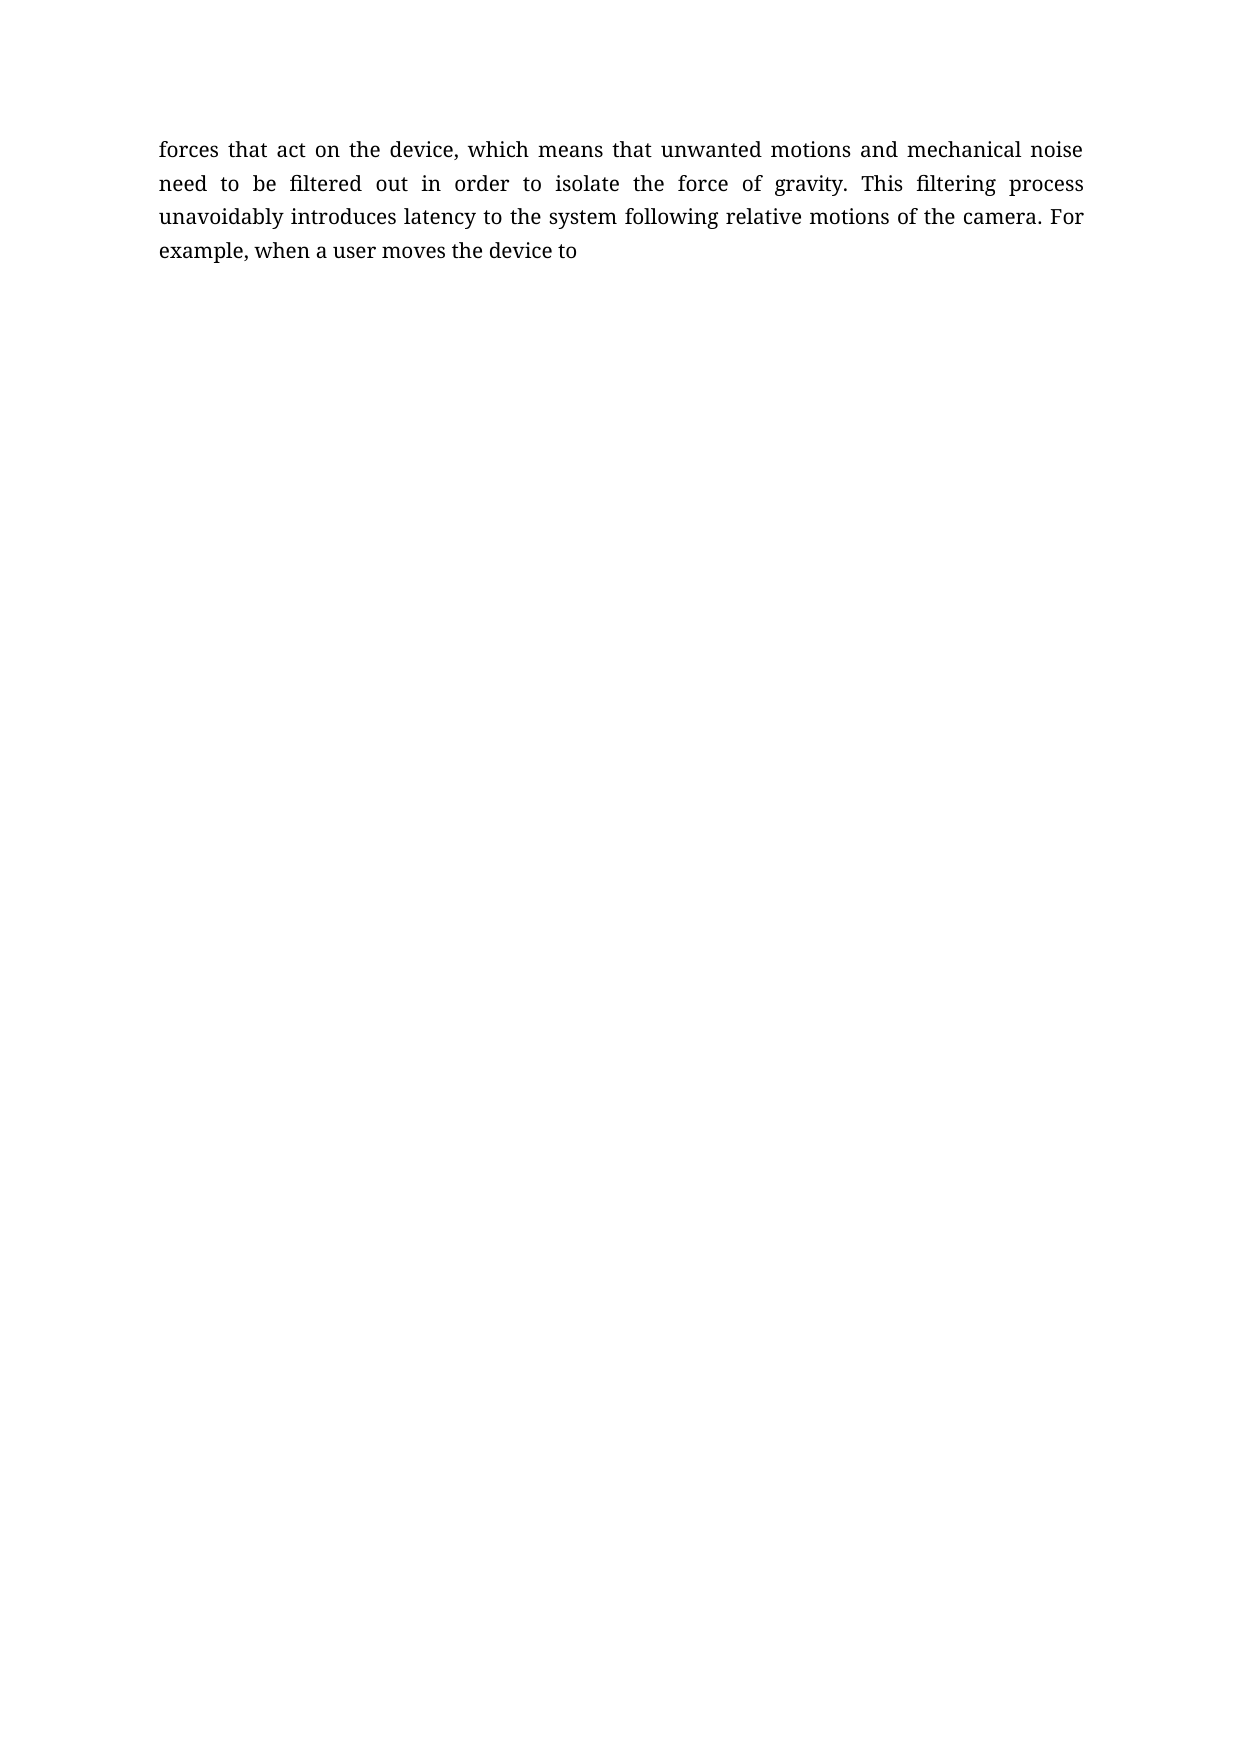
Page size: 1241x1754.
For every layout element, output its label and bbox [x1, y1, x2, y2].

text [159, 135, 1085, 264]
